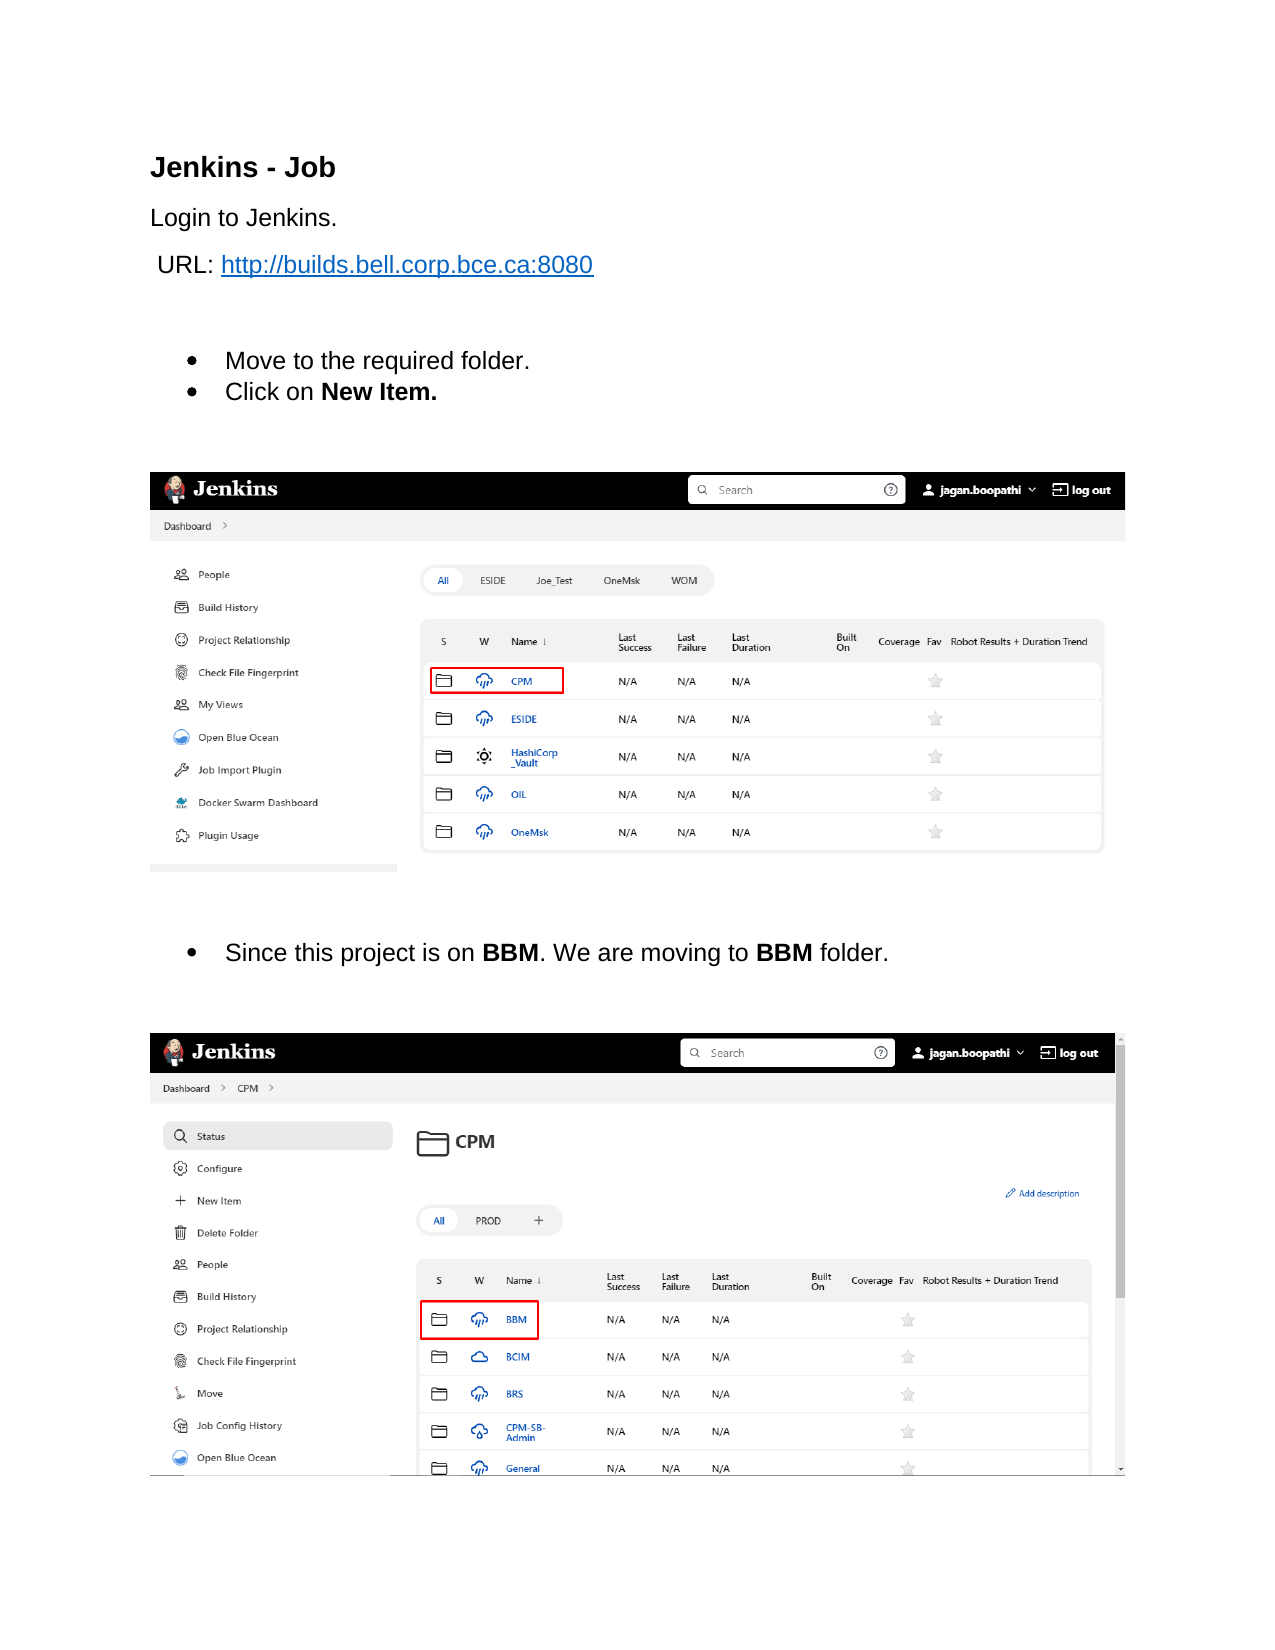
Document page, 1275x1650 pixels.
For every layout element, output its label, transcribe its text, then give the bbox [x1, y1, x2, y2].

picture [150, 1033, 1125, 1476]
text Login to Jenkins. [150, 203, 1125, 232]
list Click on New Item. [187, 377, 1125, 406]
text Jenkins - Job [150, 150, 1125, 183]
picture [150, 472, 1125, 872]
list Move to the required folder. [187, 346, 1125, 375]
list Since this project is on BBM. We are moving to BBM folder. [187, 938, 1125, 967]
text URL: http://builds.bell.corp.bce.ca:8080 [150, 251, 1125, 279]
